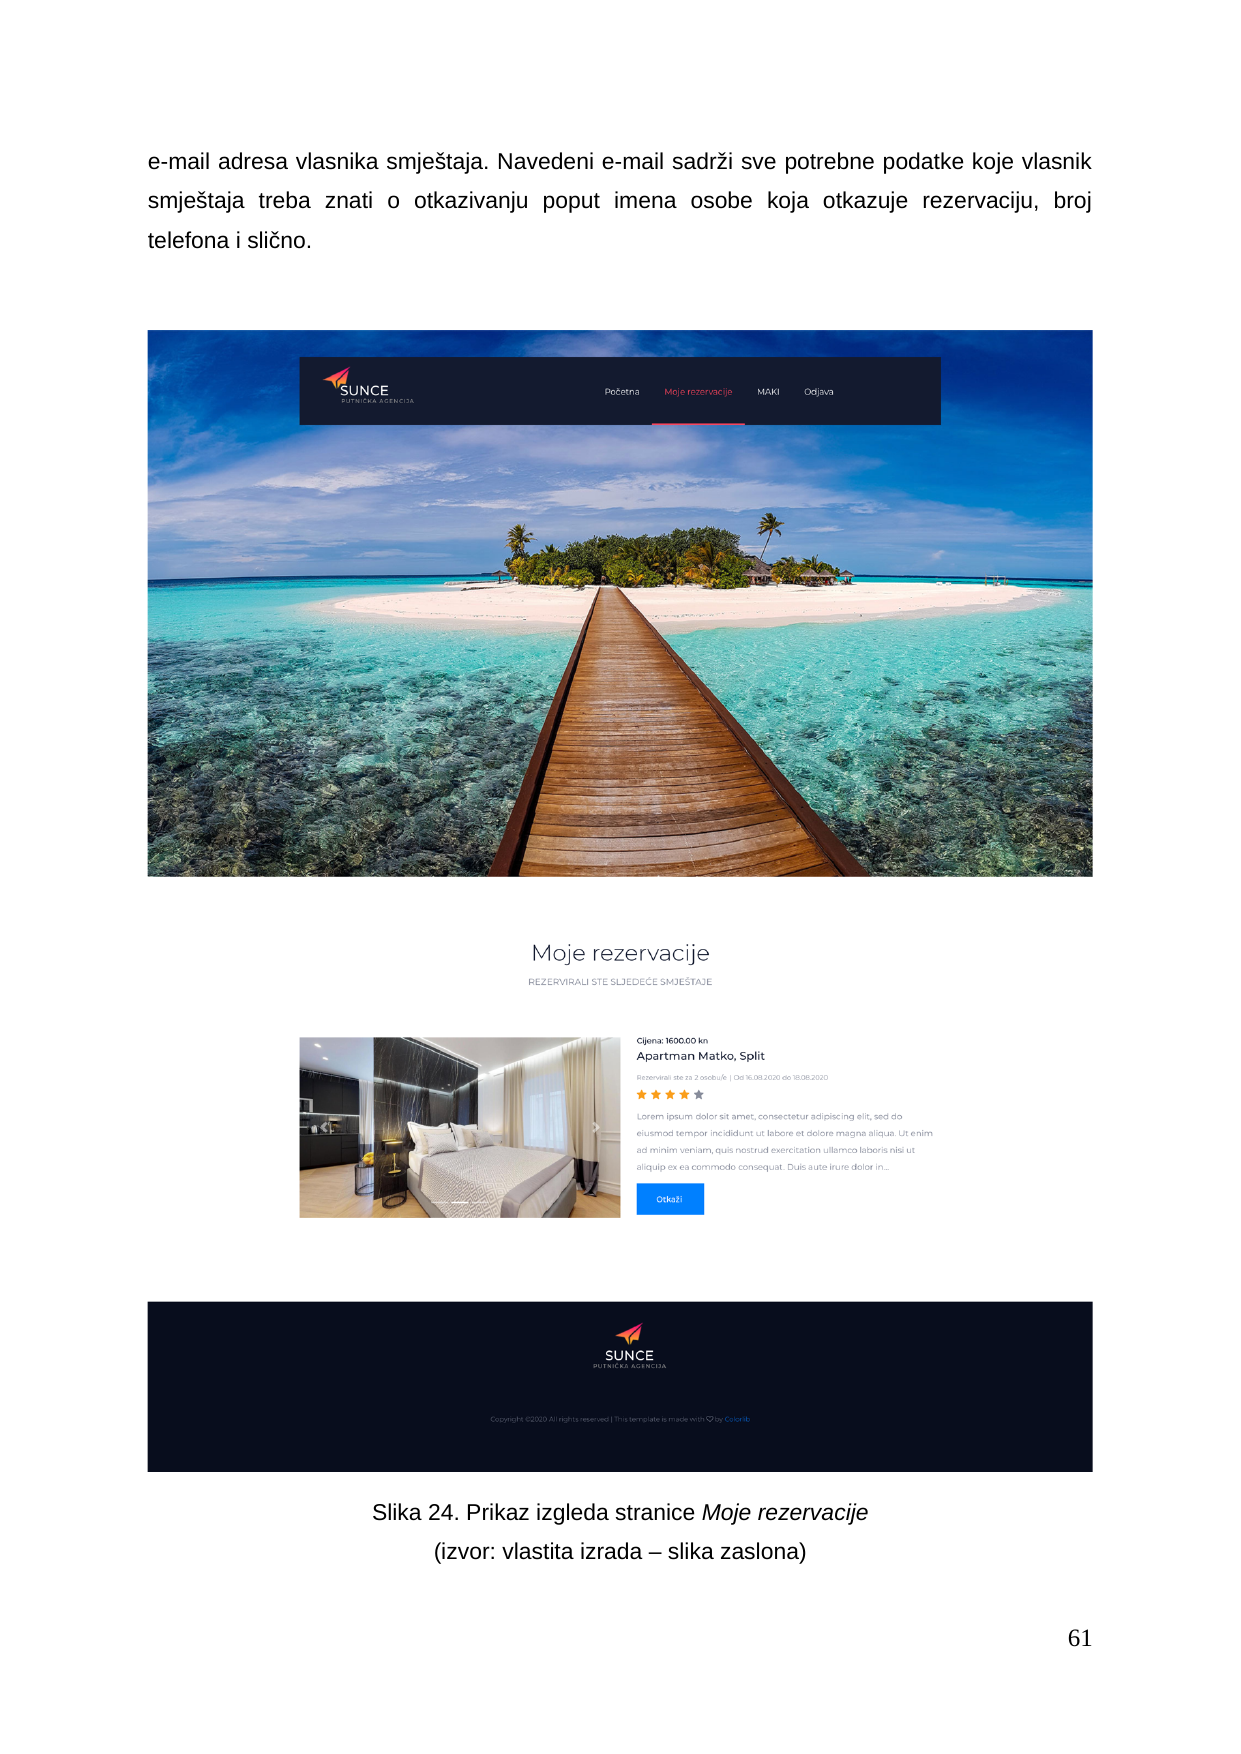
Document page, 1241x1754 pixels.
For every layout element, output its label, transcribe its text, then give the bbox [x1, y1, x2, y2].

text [148, 148, 1093, 253]
text Slika 24. Prikaz izgleda stranice Moje rezervacije [148, 1499, 1093, 1525]
picture [147, 330, 1093, 1472]
text (izvor: vlastita izrada – slika zaslona) [148, 1538, 1093, 1564]
